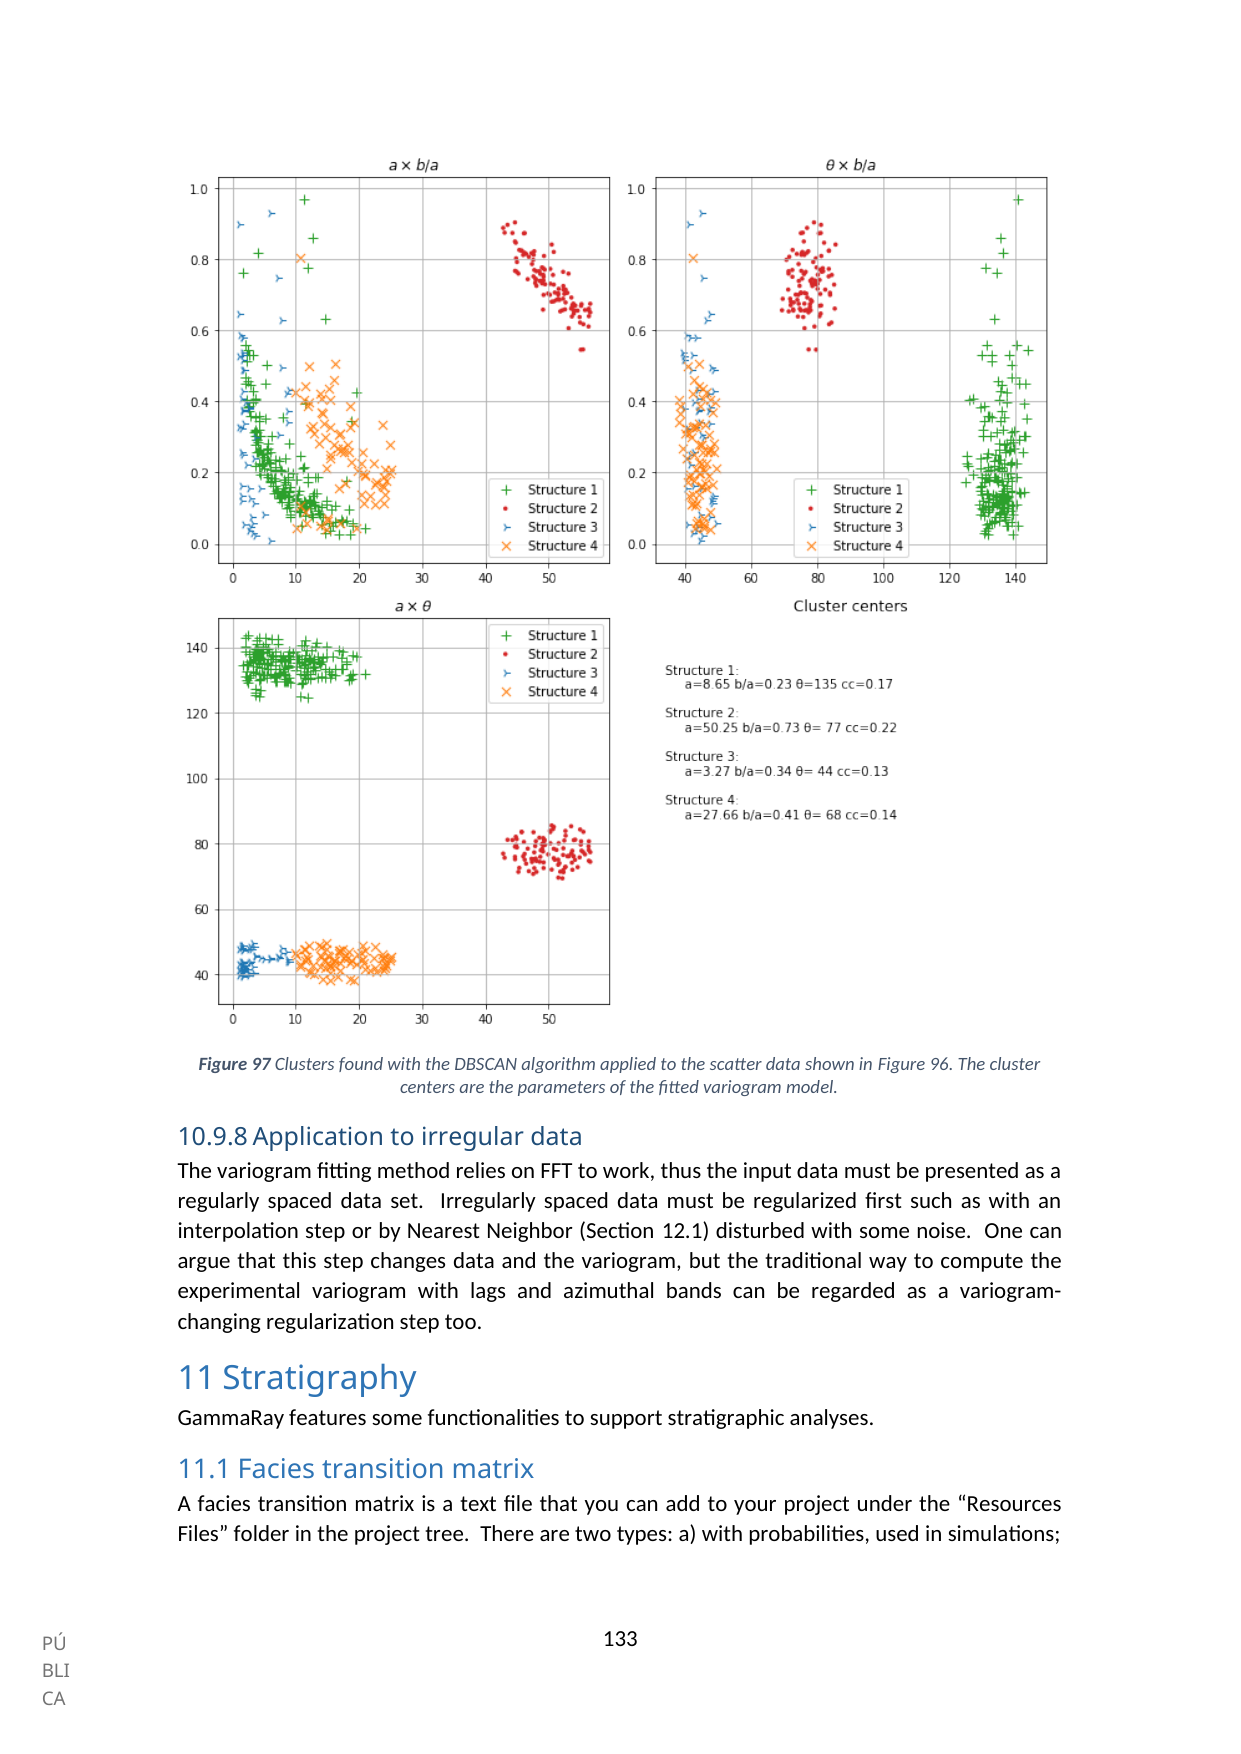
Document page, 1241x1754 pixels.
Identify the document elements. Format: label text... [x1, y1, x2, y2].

text Figure 97 Clusters found with the DBSCAN algorithm applied to the scatter data shown in Figure 95. The cluster centers are the parameters of the fitted variogram model. [177, 1052, 1063, 1098]
text The variogram fitting method relies on FFT to work, thus the input data must be presented as a regularly spaced data set. Irregularly spaced data must be regularized first such as with an interpolation step or by Nearest Neighbor (Section 12.1) disturbed with some noise. One can argue that this step changes data and the variogram, but the traditional way to compute the experimental variogram with lags and azimuthal bands can be regarded as a variogram-changing regularization step too. [177, 1156, 1063, 1335]
subtitle Application to irregular data [177, 1119, 1063, 1153]
subtitle Stratigraphy [177, 1354, 1063, 1399]
subtitle Facies transition matrix [177, 1449, 1063, 1486]
text GammaRay features some functionalities to support stratigraphic analyses. [177, 1403, 1063, 1431]
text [177, 1489, 1063, 1547]
picture [177, 147, 1063, 1034]
